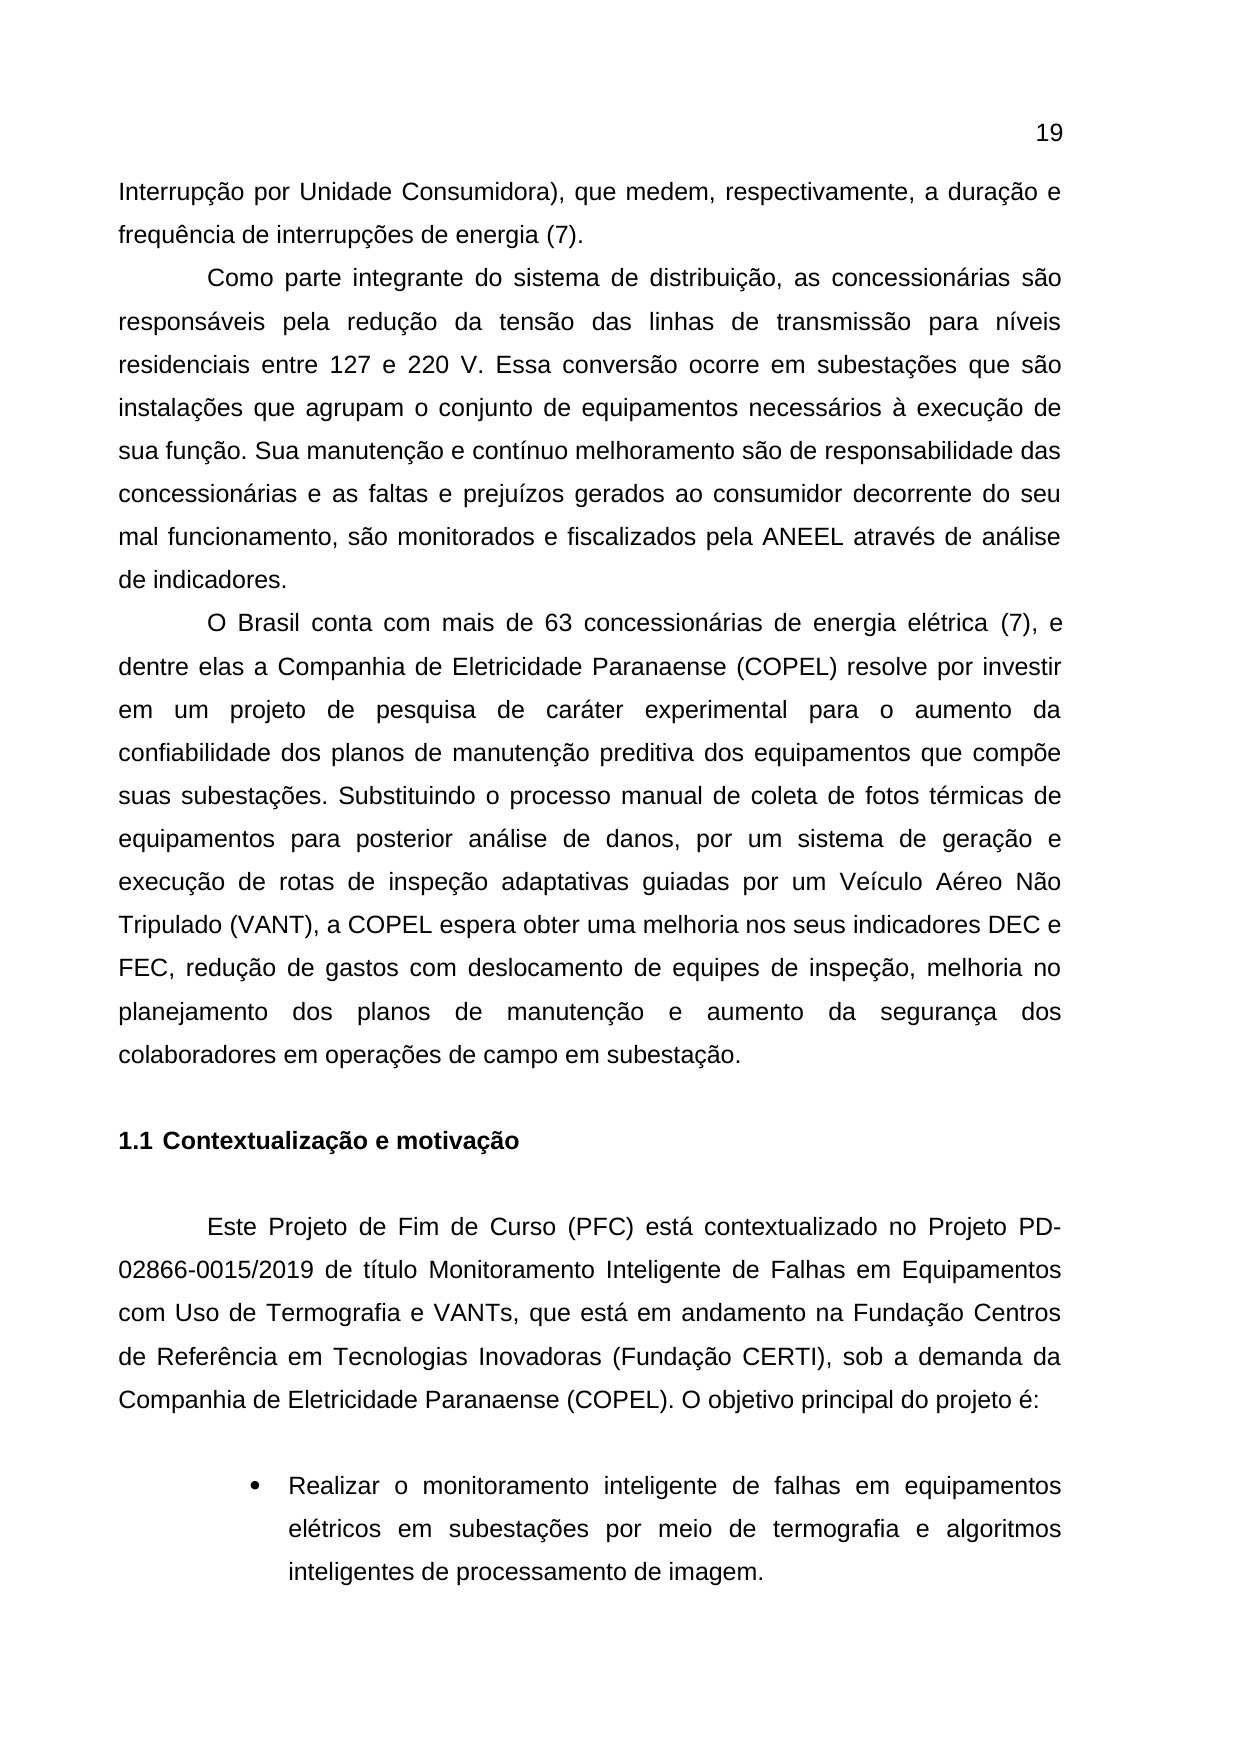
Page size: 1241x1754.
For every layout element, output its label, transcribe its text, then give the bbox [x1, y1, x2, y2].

subtitle Contextualização e motivação [118, 1126, 1063, 1155]
text O Brasil conta com mais de 63 concessionárias de energia elétrica, e dentre elas a Companhia de Eletricidade Paranaense (COPEL) resolve por investir em um projeto de pesquisa de caráter experimental para o aumento da confiabilidade dos planos de manutenção preditiva dos equipamentos que compõe suas subestações. Substituindo o processo manual de coleta de fotos térmicas de equipamentos para posterior análise de danos, por um sistema de geração e execução de rotas de inspeção adaptativas guiadas por um Veículo Aéreo Não Tripulado (VANT), a COPEL espera obter uma melhoria nos seus indicadores DEC e FEC, redução de gastos com deslocamento de equipes de inspeção, melhoria no planejamento dos planos de manutenção e aumento da segurança dos colaboradores em operações de campo em subestação. [118, 608, 1063, 1068]
text Como parte integrante do sistema de distribuição, as concessionárias são responsáveis pela redução da tensão das linhas de transmissão para níveis residenciais entre 127 e 220 V. Essa conversão ocorre em subestações que são instalações que agrupam o conjunto de equipamentos necessários à execução de sua função. Sua manutenção e contínuo melhoramento são de responsabilidade das concessionárias e as faltas e prejuízos gerados ao consumidor decorrente do seu mal funcionamento, são monitorados e fiscalizados pela ANEEL através de análise de indicadores. [118, 263, 1063, 594]
text Este Projeto de Fim de Curso (PFC) está contextualizado no Projeto PD-02866-0015/2019 de título Monitoramento Inteligente de Falhas em Equipamentos com Uso de Termografia e VANTs, que está em andamento na Fundação Centros de Referência em Tecnologias Inovadoras (Fundação CERTI), sob a demanda da Companhia de Eletricidade Paranaense (COPEL). O objetivo principal do projeto é: [118, 1212, 1063, 1413]
list Realizar o monitoramento inteligente de falhas em equipamentos elétricos em subestações por meio de termografia e algoritmos inteligentes de processamento de imagem. [251, 1471, 1063, 1586]
